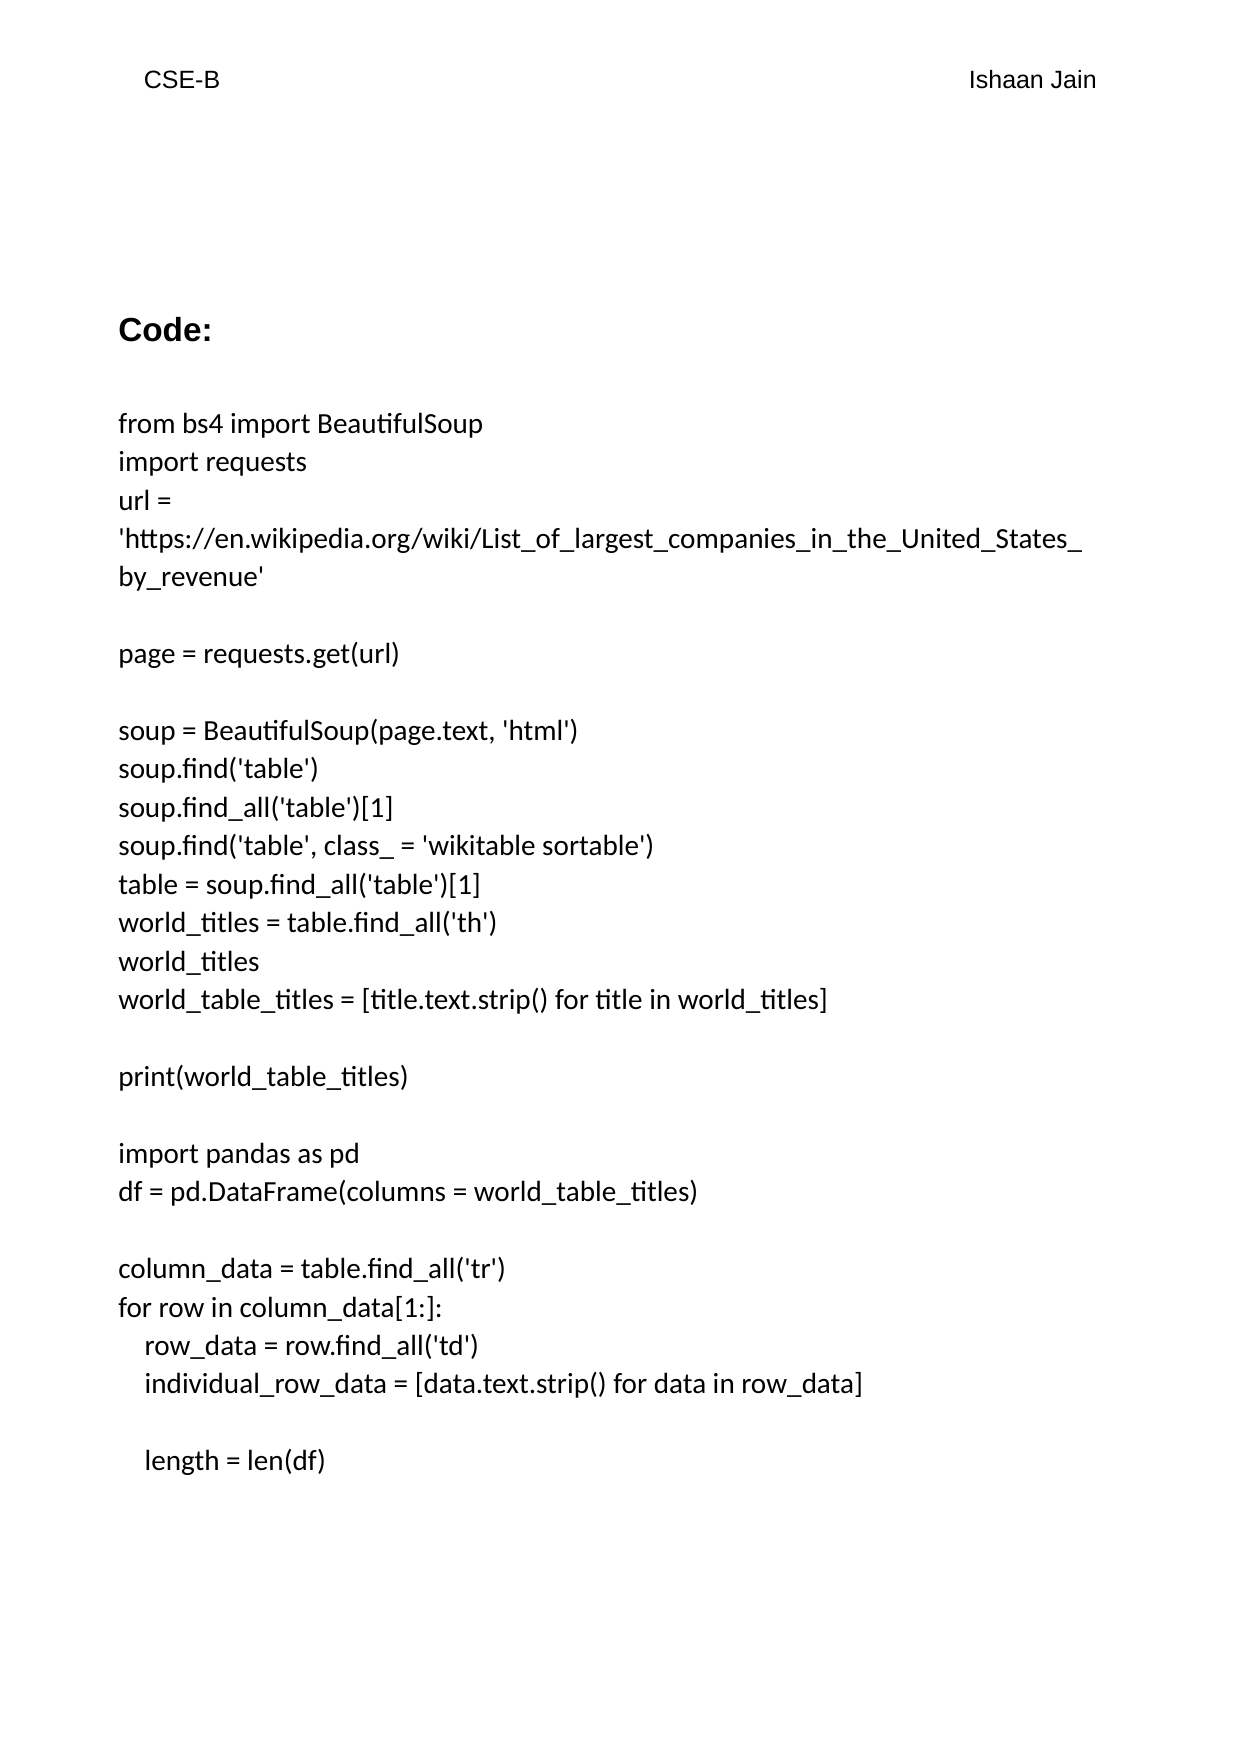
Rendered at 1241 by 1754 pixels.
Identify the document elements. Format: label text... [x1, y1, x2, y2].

text table = soup.find_all('table')[1] [118, 866, 1093, 902]
text df = pd.DataFrame(columns = world_table_titles) [118, 1173, 1093, 1209]
text soup.find('table') [118, 751, 1093, 786]
text world_titles [118, 943, 1093, 978]
text print(world_table_titles) [118, 1058, 1093, 1094]
text column_data = table.find_all('tr') [118, 1250, 1093, 1286]
text world_table_titles = [title.text.strip() for title in world_titles] [118, 981, 1093, 1017]
text url = 'https://en.wikipedia.org/wiki/List_of_largest_companies_in_the_United_States_by_revenue' [118, 482, 1093, 594]
text import pandas as pd [118, 1135, 1093, 1171]
text for row in column_data[1:]: [118, 1289, 1093, 1324]
text import requests [118, 443, 1093, 479]
text individual_row_data = [data.text.strip() for data in row_data] [118, 1366, 1093, 1401]
text world_titles = table.find_all('th') [118, 904, 1093, 940]
text row_data = row.find_all('td') [118, 1327, 1093, 1363]
text Code: [118, 310, 1093, 348]
text length = len(df) [118, 1442, 1093, 1478]
text soup = BeautifulSoup(page.text, 'html') [118, 712, 1093, 748]
text soup.find_all('table')[1] [118, 789, 1093, 825]
text from bs4 import BeautifulSoup [118, 405, 1093, 440]
text soup.find('table', class_ = 'wikitable sortable') [118, 827, 1093, 863]
text page = requests.get(url) [118, 635, 1093, 671]
